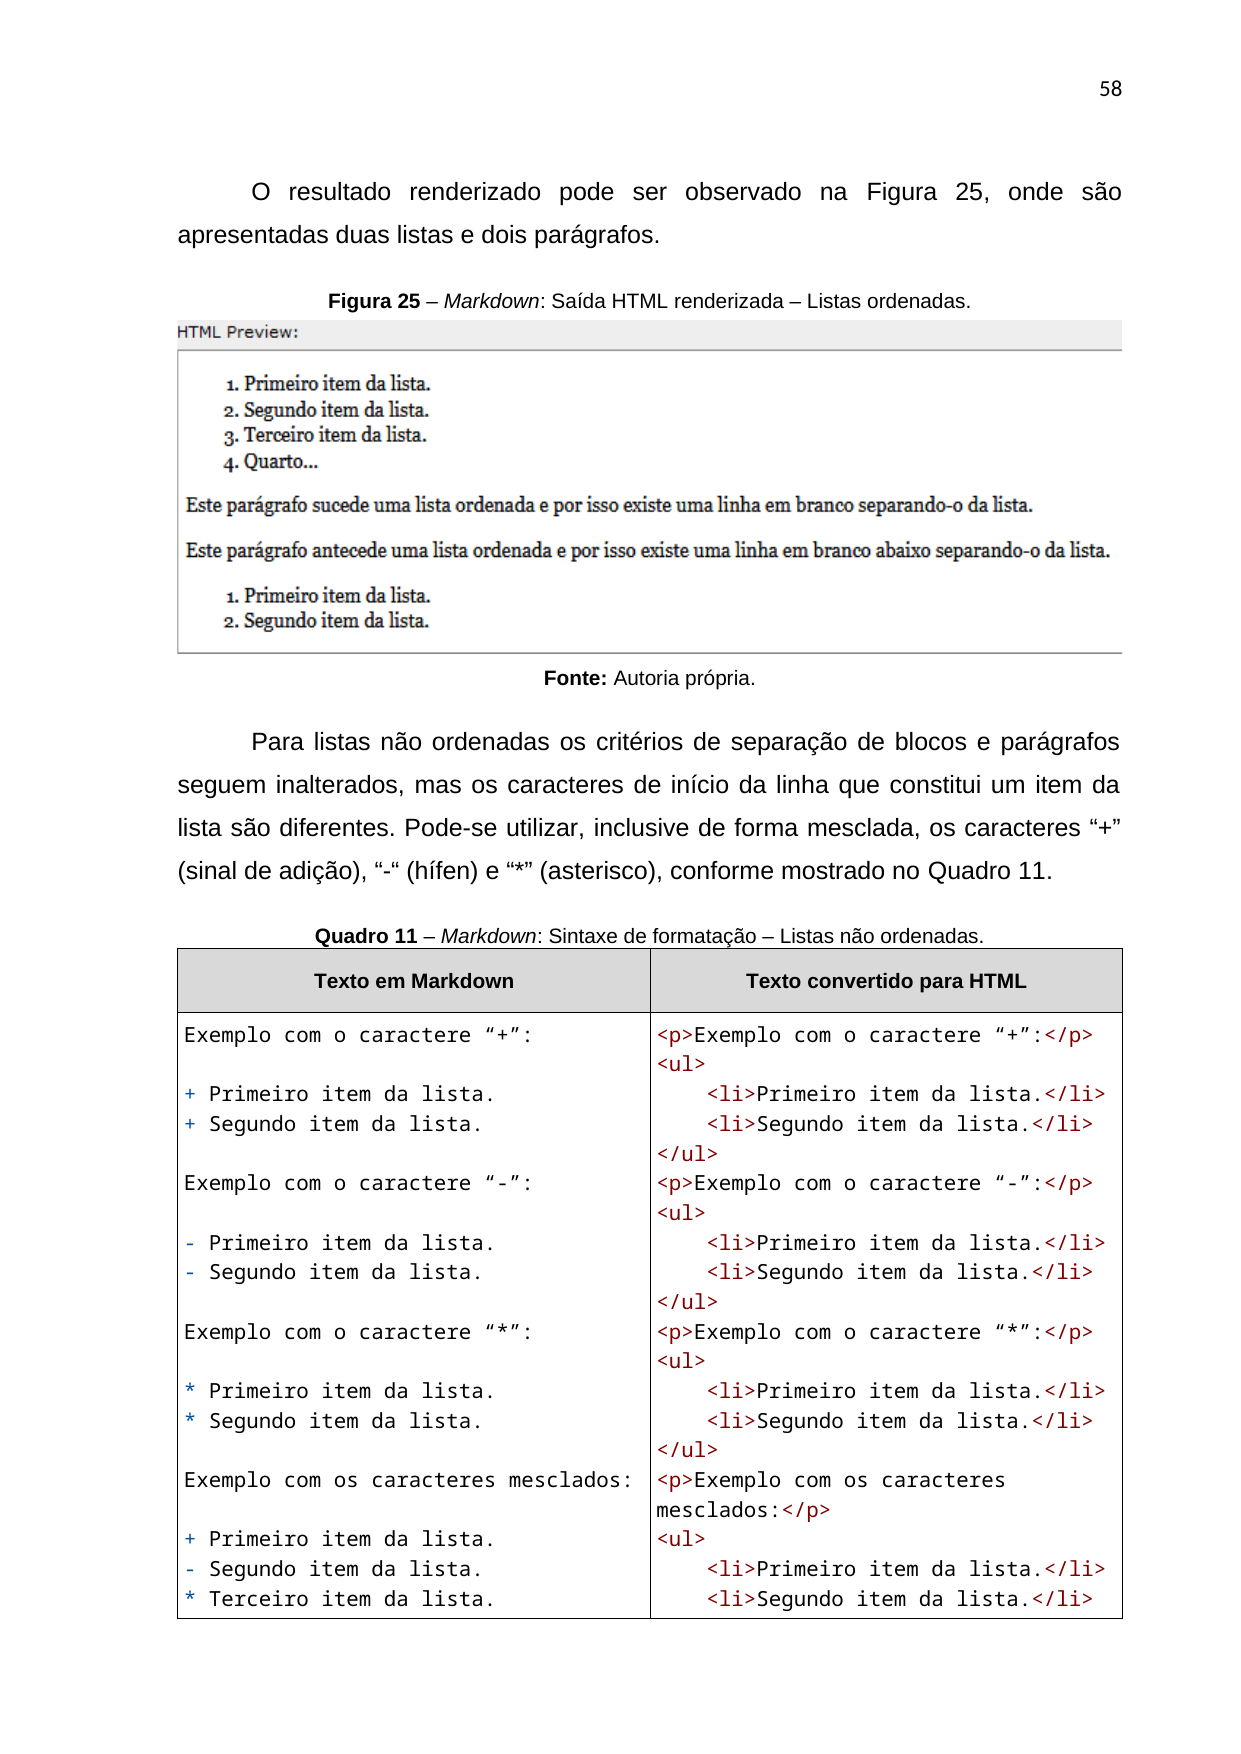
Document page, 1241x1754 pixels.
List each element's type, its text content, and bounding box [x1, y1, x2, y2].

picture [177, 320, 1123, 654]
text Fonte: Autoria própria. [177, 654, 1122, 690]
text Quadro 11 – Markdown: Sintaxe de formatação – Listas não ordenadas. [177, 924, 1122, 948]
text Para listas não ordenadas os critérios de separação de blocos e parágrafos seguem inalterados, mas os caracteres de início da linha que constitui um item da lista são diferentes. Pode-se utilizar, inclusive de forma mesclada, os caracteres “+” (sinal de adição), “-“ (hífen) e “*” (asterisco), conforme mostrado no Quadro 11. [177, 727, 1122, 885]
text O resultado renderizado pode ser observado na Figura 25, onde são apresentadas duas listas e dois parágrafos. [177, 177, 1122, 249]
text Figura 25 – Markdown: Saída HTML renderizada – Listas ordenadas. [177, 288, 1122, 312]
table_header Texto em Markdown [178, 949, 650, 1012]
table_header Texto convertido para HTML [651, 949, 1122, 1012]
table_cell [651, 1013, 1122, 1618]
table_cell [178, 1013, 650, 1618]
